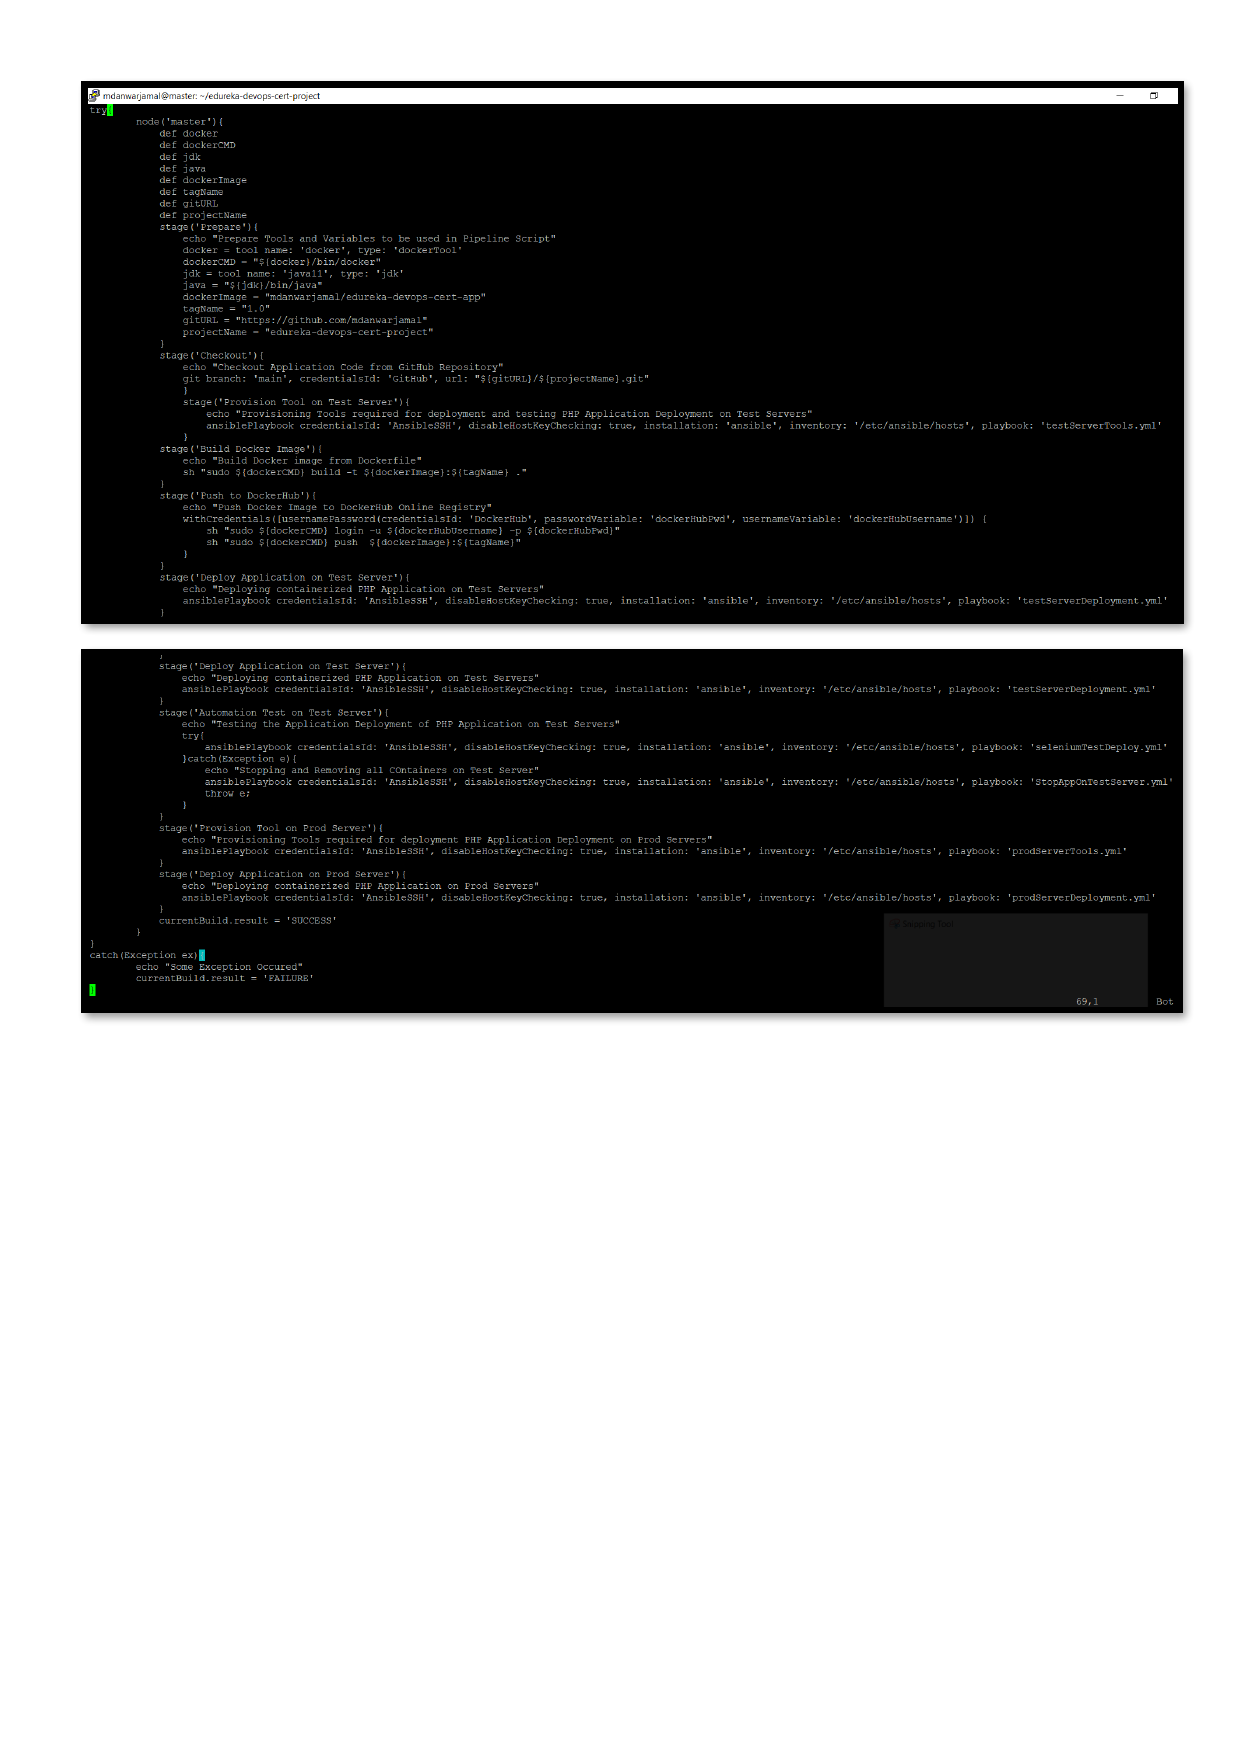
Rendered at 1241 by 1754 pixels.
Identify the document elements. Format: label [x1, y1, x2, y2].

text [75, 75, 1165, 1027]
picture [88, 88, 1178, 618]
picture [88, 655, 1176, 1007]
